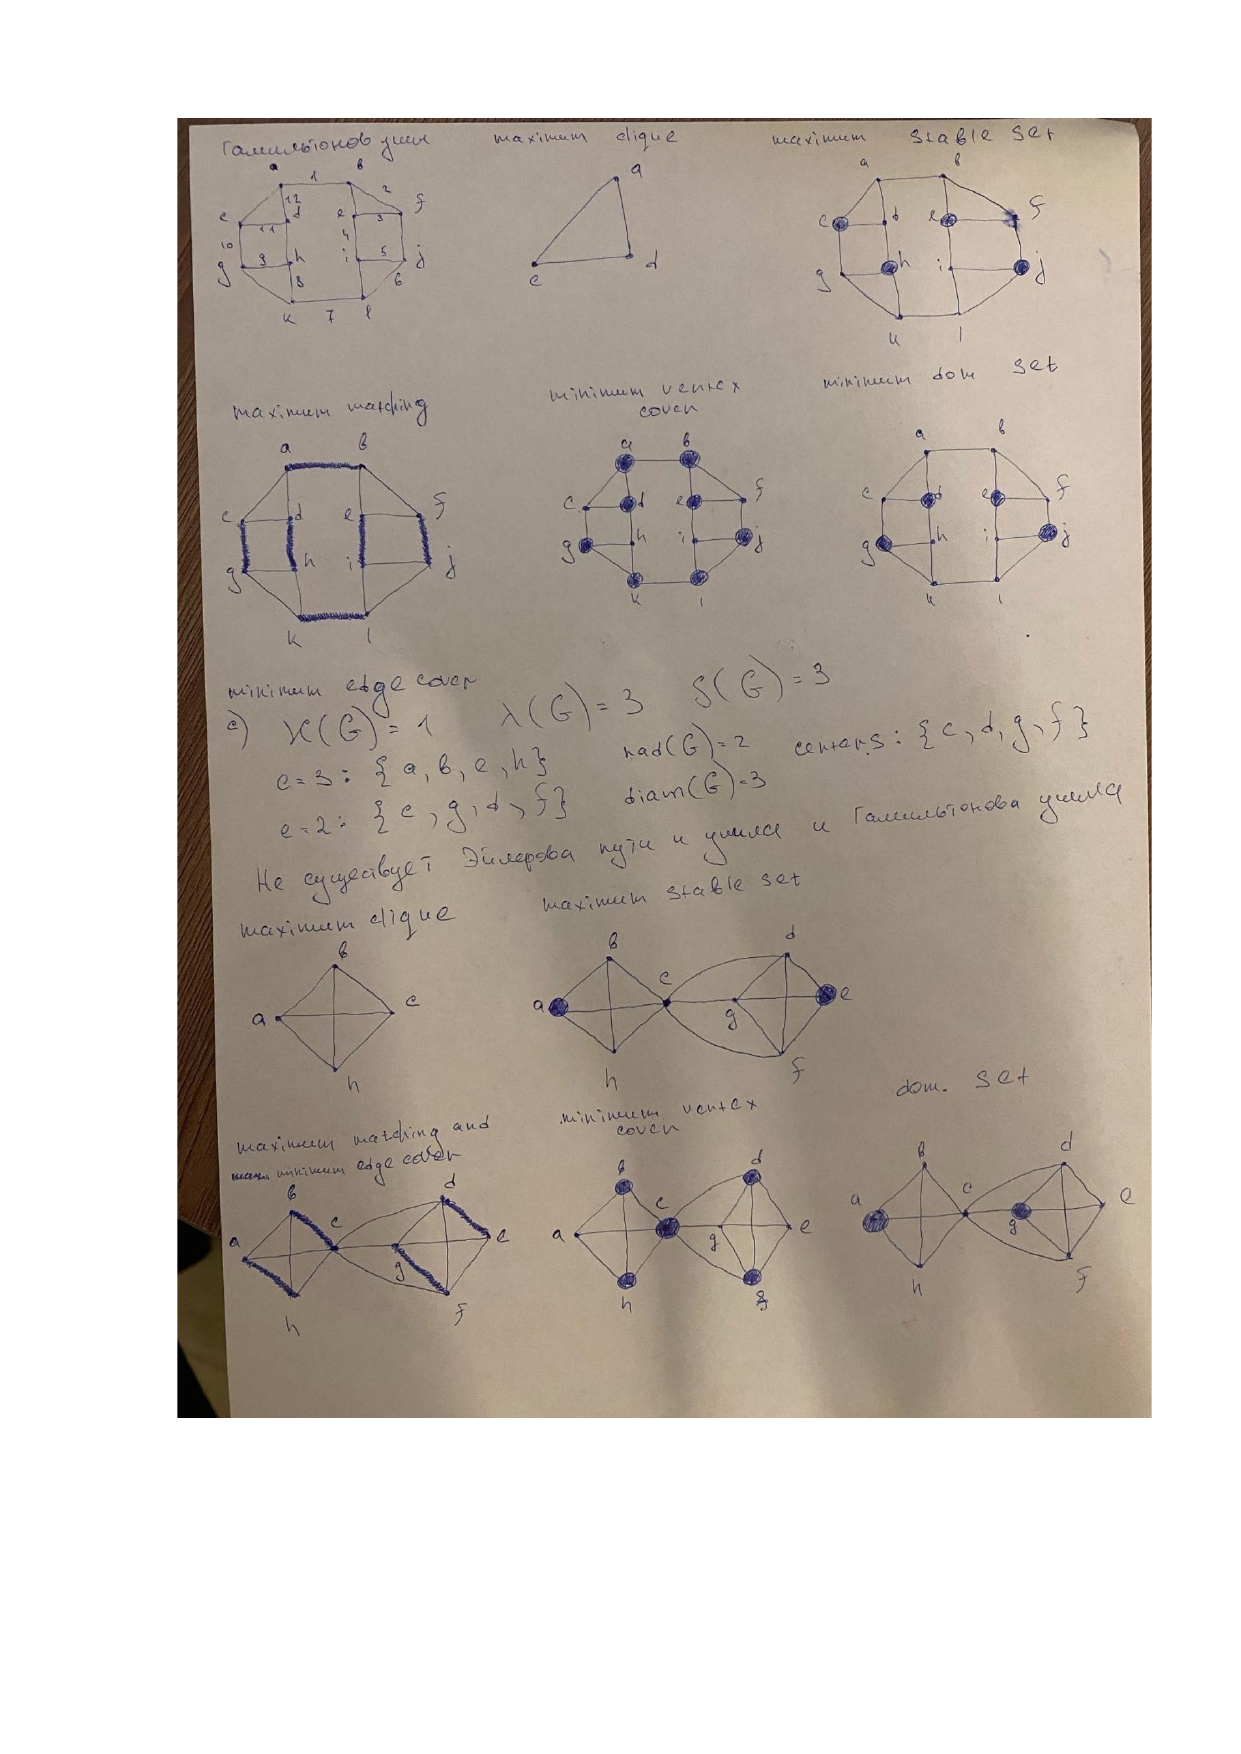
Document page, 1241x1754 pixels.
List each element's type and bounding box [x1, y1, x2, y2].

picture [177, 118, 1152, 1418]
